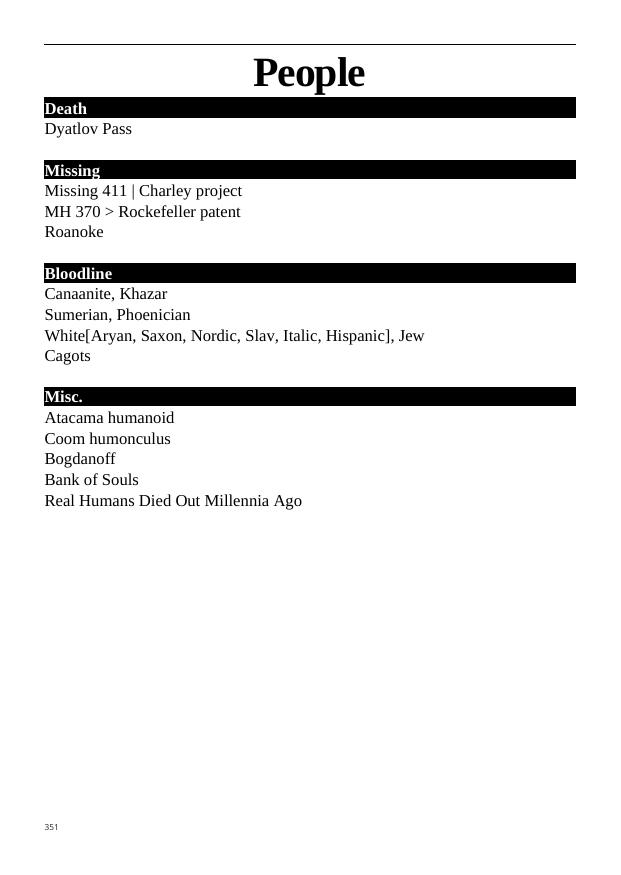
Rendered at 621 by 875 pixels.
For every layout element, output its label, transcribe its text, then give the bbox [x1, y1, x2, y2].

subtitle Missing [44, 160, 576, 179]
subtitle Misc. [44, 387, 576, 406]
text Cagots [44, 346, 576, 365]
subtitle Death [44, 98, 576, 118]
text Sumerian, Phoenician [44, 305, 576, 324]
text Atacama humanoid [44, 408, 576, 427]
text Bank of Souls [44, 470, 576, 489]
text Coom humonculus [44, 428, 576, 448]
text Canaanite, Khazar [44, 284, 576, 303]
text Missing 411 | Charley project [44, 181, 576, 200]
text Dyatlov Pass [44, 119, 576, 138]
text Bogdanoff [44, 449, 576, 468]
text Real Humans Died Out Millennia Ago [44, 490, 576, 509]
text Roanoke [44, 222, 576, 241]
text White[Aryan, Saxon, Nordic, Slav, Italic, Hispanic], Jew [44, 325, 576, 344]
subtitle Bloodline [44, 263, 576, 283]
text MH 370 > Rockefeller patent [44, 202, 576, 221]
subtitle People [44, 45, 576, 97]
